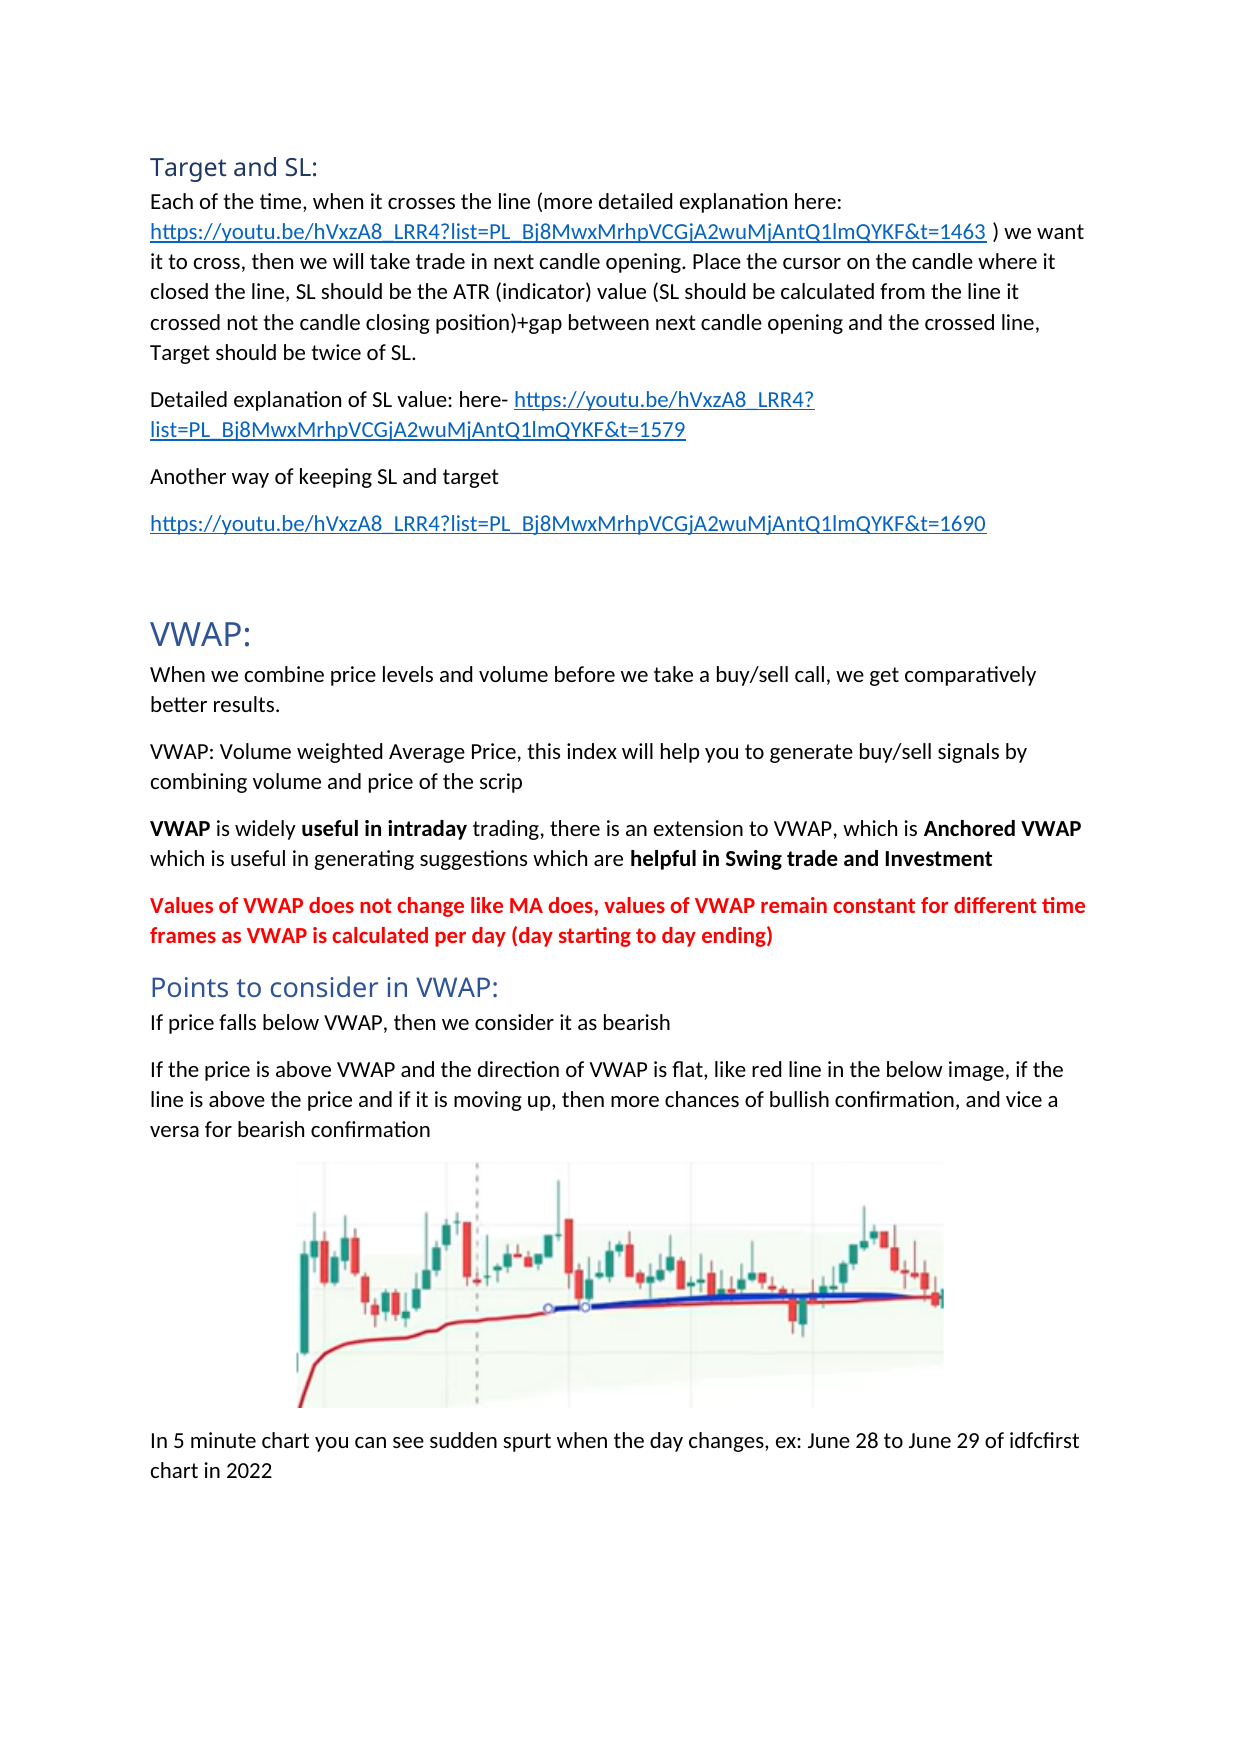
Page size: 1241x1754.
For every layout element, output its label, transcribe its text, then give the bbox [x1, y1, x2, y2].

picture [296, 1162, 944, 1408]
subtitle VWAP: [150, 611, 1090, 656]
text VWAP: Volume weighted Average Price, this index will help you to generate buy/sell signals by combining volume and price of the scrip [150, 737, 1090, 795]
text If the price is above VWAP and the direction of VWAP is flat, like red line in the below image, if the line is above the price and if it is moving up, then more chances of bullish confirmation, and vice a versa for bearish confirmation [150, 1055, 1090, 1143]
text VWAP is widely useful in intraday trading, there is an extension to VWAP, which is Anchored VWAP which is useful in generating suggestions which are helpful in Swing trade and Investment [150, 814, 1090, 872]
text Detailed explanation of SL value: here- https://youtu.be/hVxzA8_LRR4?list=PL_Bj8MwxMrhpVCGjA2wuMjAntQ1lmQYKF&t=1579 [150, 385, 1090, 443]
text Each of the time, when it crosses the line (more detailed explanation here: https://youtu.be/hVxzA8_LRR4?list=PL_Bj8MwxMrhpVCGjA2wuMjAntQ1lmQYKF&t=1463 ) we want it to cross, then we will take trade in next candle opening. Place the cursor on the candle where it closed the line, SL should be the ATR (indicator) value (SL should be calculated from the line it crossed not the candle closing position)+gap between next candle opening and the crossed line, Target should be twice of SL. [150, 187, 1090, 366]
text Values of VWAP does not change like MA does, values of VWAP remain constant for different time frames as VWAP is calculated per day (day starting to day ending) [150, 891, 1090, 949]
text Another way of keeping SL and target [150, 462, 1090, 490]
subtitle Points to consider in VWAP: [150, 968, 1090, 1005]
text When we combine price levels and volume before we take a buy/sell call, we get comparatively better results. [150, 660, 1090, 718]
text If price falls below VWAP, then we consider it as bearish [150, 1008, 1090, 1036]
text https://youtu.be/hVxzA8_LRR4?list=PL_Bj8MwxMrhpVCGjA2wuMjAntQ1lmQYKF&t=1690 [150, 509, 1090, 537]
text In 5 minute chart you can see sudden spurt when the day changes, ex: June 28 to June 29 of idfcfirst chart in 2022 [150, 1426, 1090, 1484]
subtitle Target and SL: [150, 150, 1090, 184]
